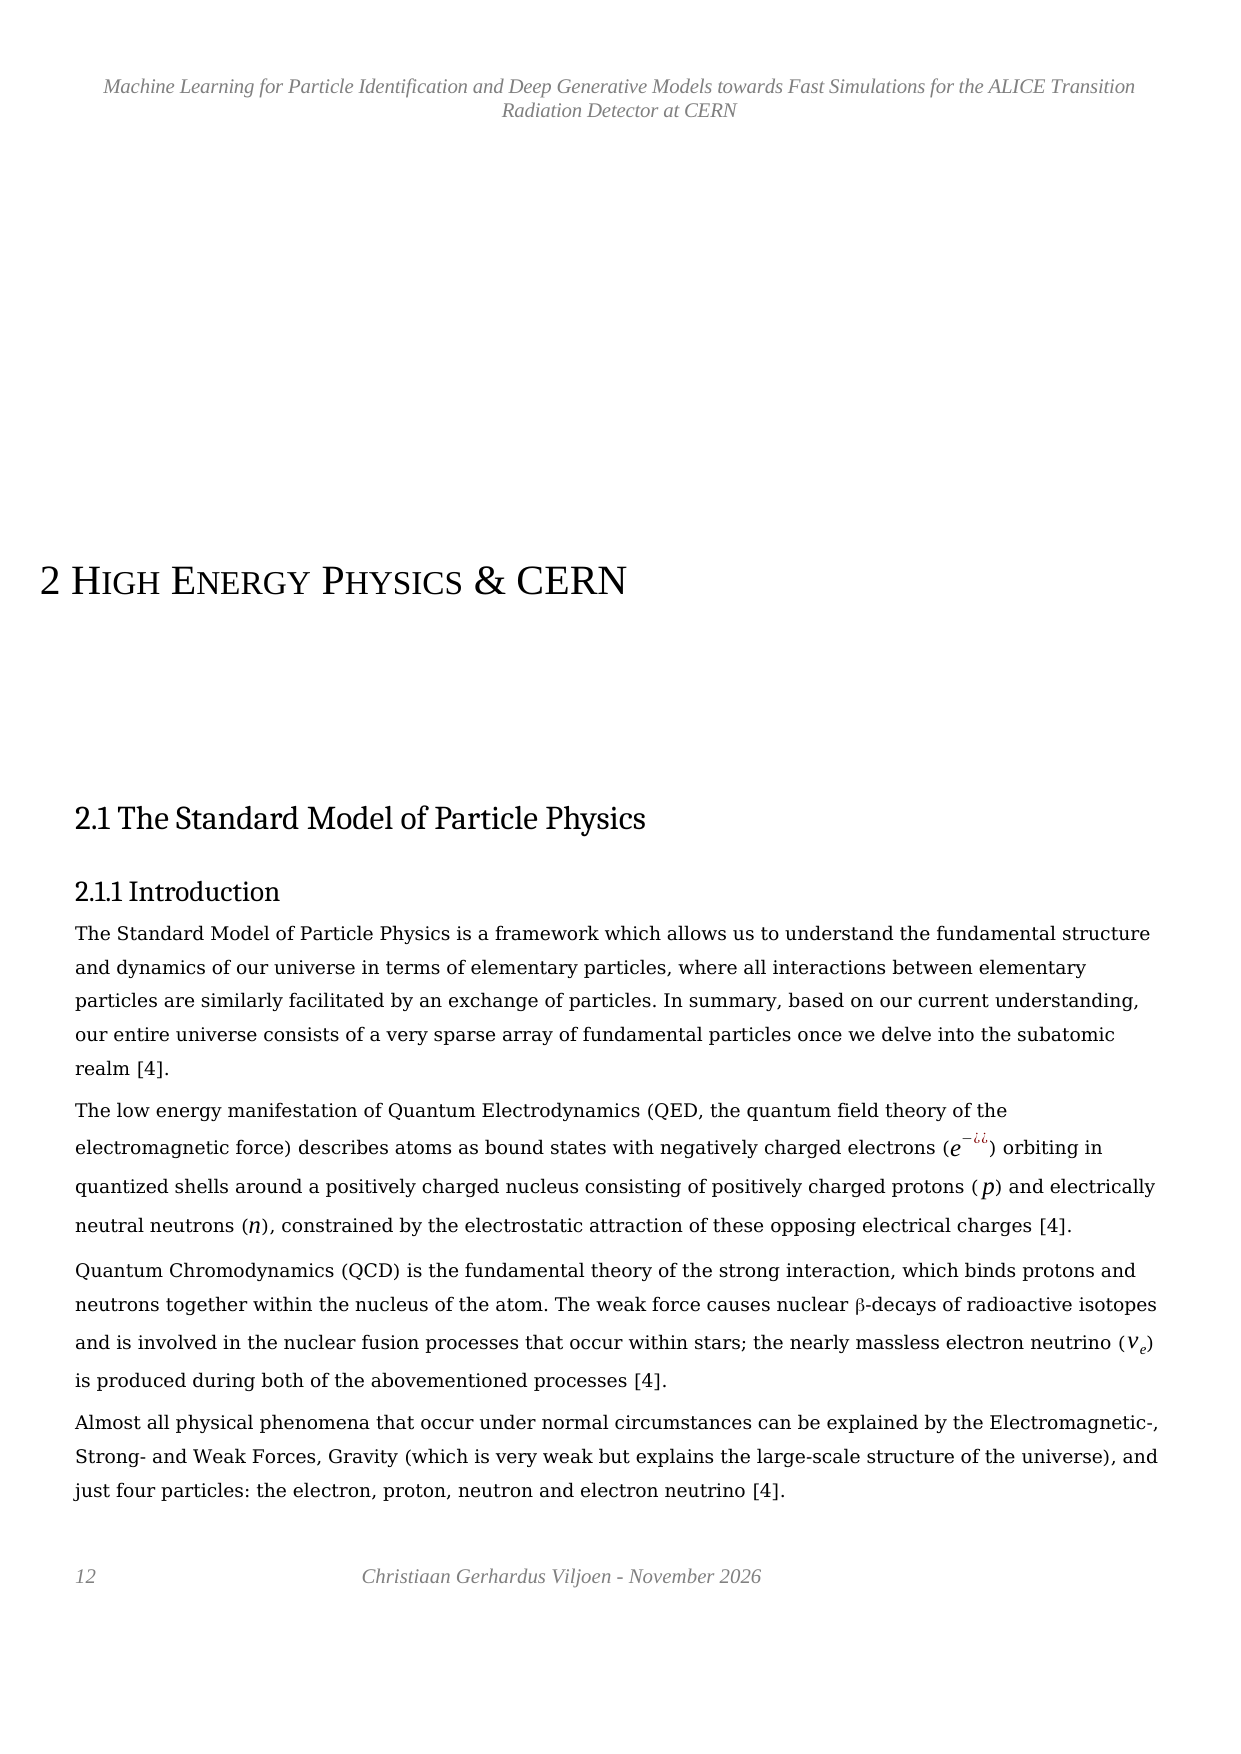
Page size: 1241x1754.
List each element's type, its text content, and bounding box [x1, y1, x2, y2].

subtitle Introduction [75, 876, 1165, 909]
text Almost all physical phenomena that occur under normal circumstances can be explained by the Electromagnetic-, Strong- and Weak Forces, Gravity (which is very weak but explains the large-scale structure of the universe), and just four particles: the electron, proton, neutron and electron neutrino. [75, 1411, 1165, 1501]
text The Standard Model of Particle Physics is a framework which allows us to understand the fundamental structure and dynamics of our universe in terms of elementary particles, where all interactions between elementary particles are similarly facilitated by an exchange of particles. In summary, based on our current understanding, our entire universe consists of a very sparse array of fundamental particles once we delve into the subatomic realm . [75, 922, 1165, 1079]
subtitle The Standard Model of Particle Physics [75, 800, 1165, 838]
text The low energy manifestation of Quantum Electrodynamics (QED, the quantum field theory of the electromagnetic force) describes atoms as bound states with negatively charged electrons () orbiting in quantized shells around a positively charged nucleus consisting of positively charged protons () and electrically neutral neutrons (), constrained by the electrostatic attraction of these opposing electrical charges. [75, 1099, 1165, 1239]
text Quantum Chromodynamics (QCD) is the fundamental theory of the strong interaction, which binds protons and neutrons together within the nucleus of the atom. The weak force causes nuclear -decays of radioactive isotopes and is involved in the nuclear fusion processes that occur within stars; the nearly massless electron neutrino () is produced during both of the abovementioned processes. [75, 1259, 1165, 1391]
subtitle High Energy Physics & CERN [39, 556, 1165, 603]
